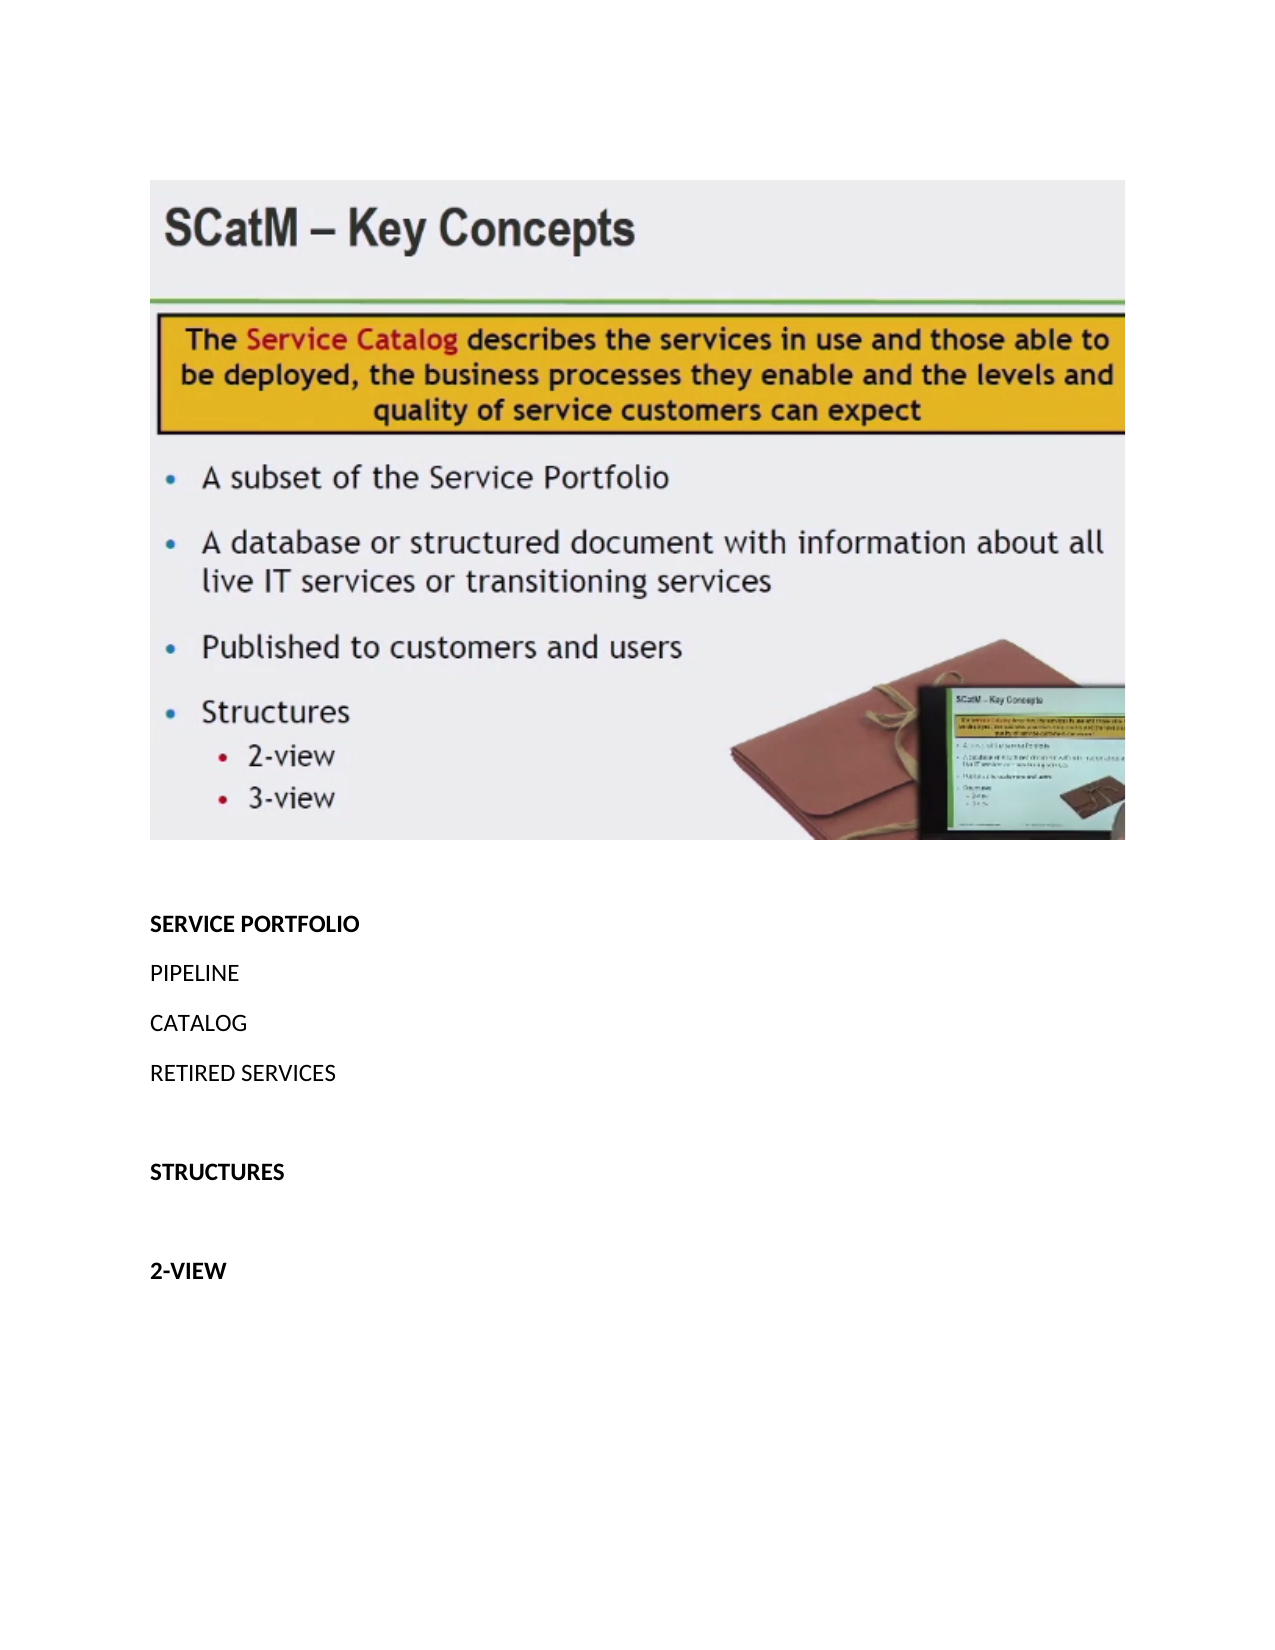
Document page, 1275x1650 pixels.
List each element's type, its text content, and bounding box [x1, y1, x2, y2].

text RETIRED SERVICES [150, 1057, 1125, 1087]
text STRUCTURES [150, 1156, 1125, 1186]
text 2-VIEW [150, 1255, 1125, 1286]
picture [150, 180, 1125, 840]
text PIPELINE [150, 958, 1125, 988]
text SERVICE PORTFOLIO [150, 908, 1125, 938]
text CATALOG [150, 1007, 1125, 1038]
